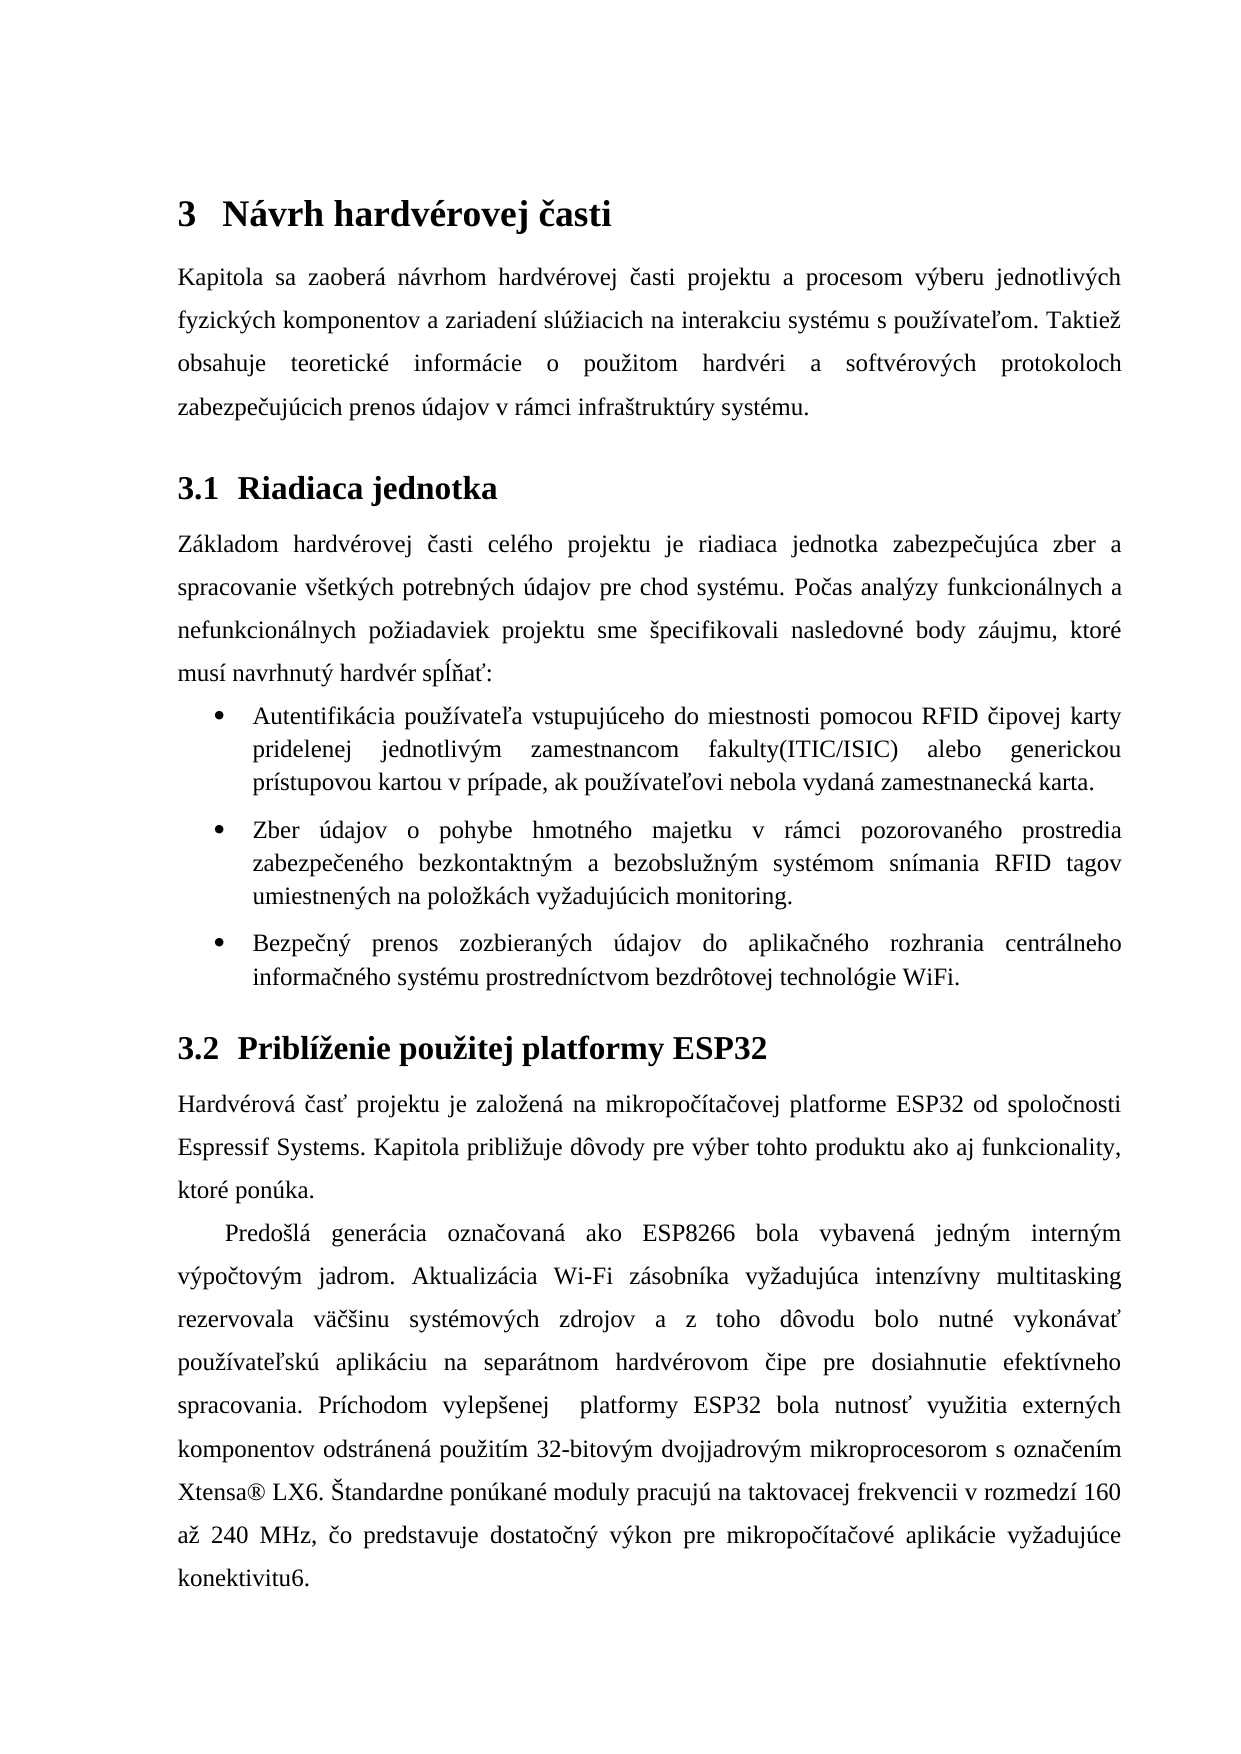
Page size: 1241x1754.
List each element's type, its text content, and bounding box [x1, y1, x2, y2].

text Hardvérová časť projektu je založená na mikropočítačovej platforme ESP32 od spoločnosti Espressif Systems. Kapitola približuje dôvody pre výber tohto produktu ako aj funkcionality, ktoré ponúka. [177, 1089, 1122, 1204]
subtitle Priblíženie použitej platformy ESP32 [177, 1028, 1122, 1066]
list Zber údajov o pohybe hmotného majetku v rámci pozorovaného prostredia zabezpečeného bezkontaktným a bezobslužným systémom snímania RFID tagov umiestnených na položkách vyžadujúcich monitoring. [215, 815, 1122, 910]
subtitle Riadiaca jednotka [177, 468, 1122, 506]
list Bezpečný prenos zozbieraných údajov do aplikačného rozhrania centrálneho informačného systému prostredníctvom bezdrôtovej technológie WiFi. [215, 928, 1122, 990]
subtitle Návrh hardvérovej časti [177, 192, 1122, 235]
text Kapitola sa zaoberá návrhom hardvérovej časti projektu a procesom výberu jednotlivých fyzických komponentov a zariadení slúžiacich na interakciu systému s používateľom. Taktiež obsahuje teoretické informácie o použitom hardvéri a softvérových protokoloch zabezpečujúcich prenos údajov v rámci infraštruktúry systému. [177, 262, 1122, 420]
text Základom hardvérovej časti celého projektu je riadiaca jednotka zabezpečujúca zber a spracovanie všetkých potrebných údajov pre chod systému. Počas analýzy funkcionálnych a nefunkcionálnych požiadaviek projektu sme špecifikovali nasledovné body záujmu, ktoré musí navrhnutý hardvér spĺňať: [177, 529, 1122, 687]
list Autentifikácia používateľa vstupujúceho do miestnosti pomocou RFID čipovej karty pridelenej jednotlivým zamestnancom fakulty(ITIC/ISIC) alebo generickou prístupovou kartou v prípade, ak používateľovi nebola vydaná zamestnanecká karta. [215, 701, 1122, 796]
text Predošlá generácia označovaná ako ESP8266 bola vybavená jedným interným výpočtovým jadrom. Aktualizácia Wi-Fi zásobníka vyžadujúca intenzívny multitasking rezervovala väčšinu systémových zdrojov a z toho dôvodu bolo nutné vykonávať používateľskú aplikáciu na separátnom hardvérovom čipe pre dosiahnutie efektívneho spracovania. Príchodom vylepšenej platformy ESP32 bola nutnosť využitia externých komponentov odstránená použitím 32-bitovým dvojjadrovým mikroprocesorom s označením Xtensa® LX6. Štandardne ponúkané moduly pracujú na taktovacej frekvencii v rozmedzí 160 až 240 MHz, čo predstavuje dostatočný výkon pre mikropočítačové aplikácie vyžadujúce konektivitu. [177, 1218, 1122, 1592]
